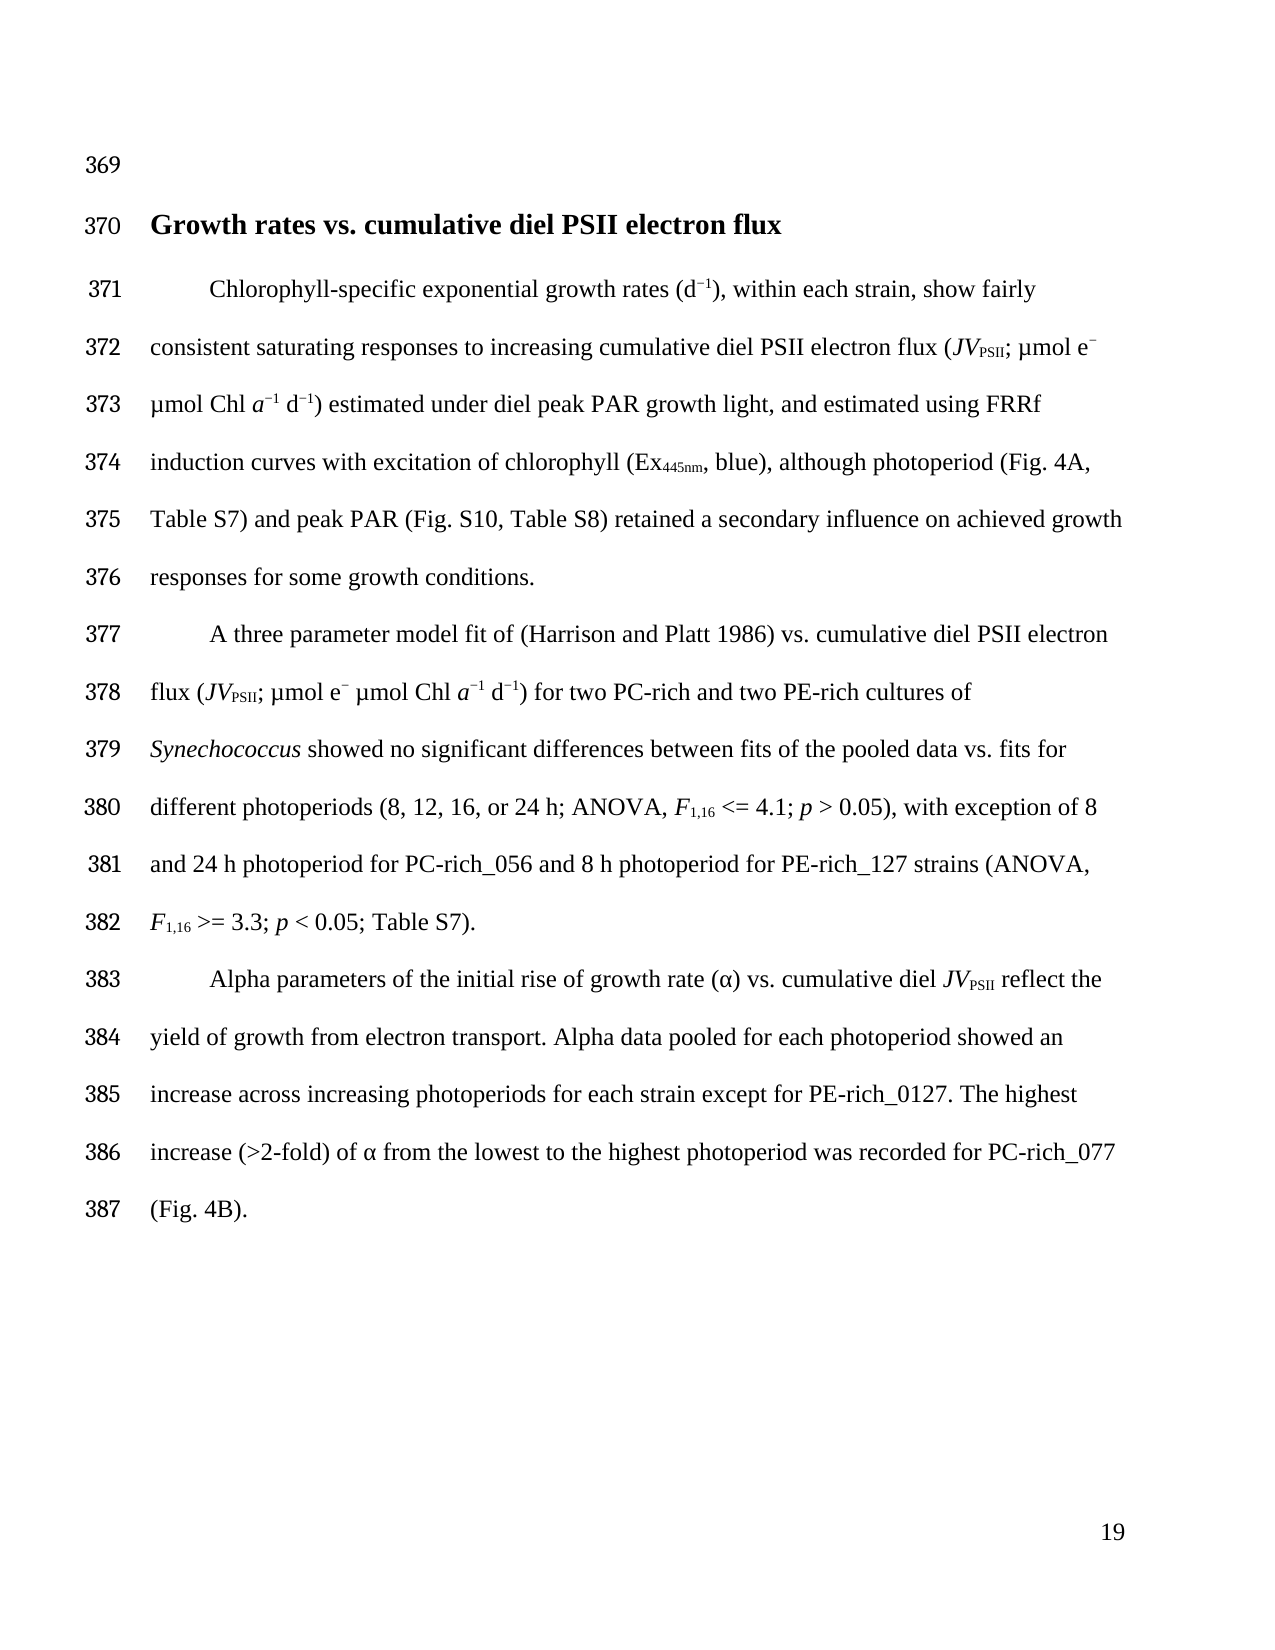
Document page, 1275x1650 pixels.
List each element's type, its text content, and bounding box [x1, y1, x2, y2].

text Alpha parameters of the initial rise of growth rate (α) vs. cumulative diel JVPSII reflect the yield of growth from electron transport. Alpha data pooled for each photoperiod showed an increase across increasing photoperiods for each strain except for PE-rich_0127. The highest increase (>2-fold) of α from the lowest to the highest photoperiod was recorded for PC-rich_077 (Fig. 4B). [150, 964, 1125, 1223]
text A three parameter model fit of (Harrison and Platt 1986) vs. cumulative diel PSII electron flux (JVPSII; µmol e− µmol Chl a−1 d−1) for two PC-rich and two PE-rich cultures of Synechococcus showed no significant differences between fits of the pooled data vs. fits for different photoperiods (8, 12, 16, or 24 h; ANOVA, F1,16 <= 4.1; p > 0.05), with exception of 8 and 24 h photoperiod for PC-rich_056 and 8 h photoperiod for PE-rich_127 strains (ANOVA, F1,16 >= 3.3; p < 0.05; Table S7). [150, 619, 1125, 936]
subtitle Growth rates vs. cumulative diel PSII electron flux [150, 207, 1125, 241]
text Chlorophyll-specific exponential growth rates (d−1), within each strain, show fairly consistent saturating responses to increasing cumulative diel PSII electron flux (JVPSII; µmol e− µmol Chl a−1 d−1) estimated under diel peak PAR growth light, and estimated using FRRf induction curves with excitation of chlorophyll (Ex445nm, blue), although photoperiod (Fig. 4A, Table S7) and peak PAR (Fig. S10, Table S8) retained a secondary influence on achieved growth responses for some growth conditions. [150, 274, 1125, 591]
